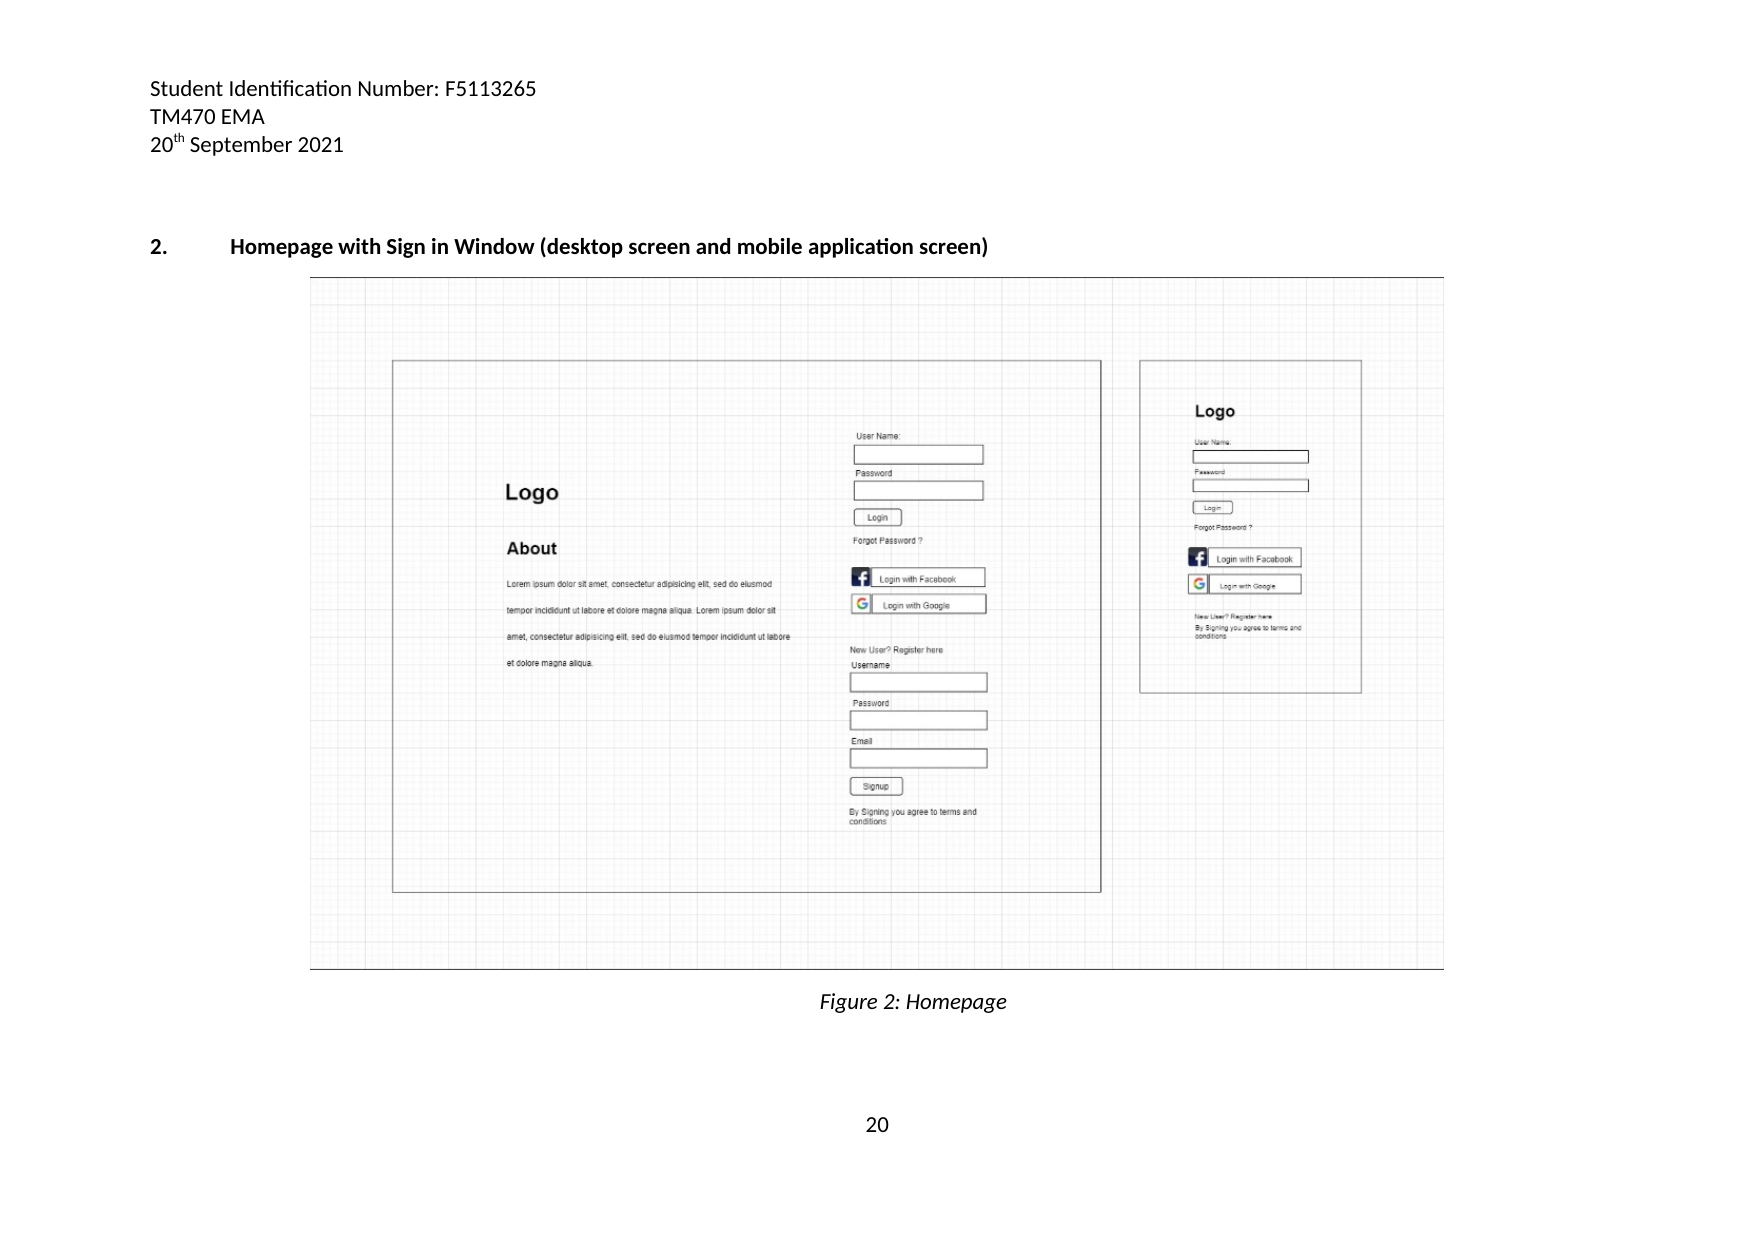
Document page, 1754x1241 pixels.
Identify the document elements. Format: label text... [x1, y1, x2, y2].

picture [310, 277, 1444, 970]
text 2. Homepage with Sign in Window (desktop screen and mobile application screen) [150, 232, 1604, 260]
text Figure 2: Homepage [150, 987, 1604, 1015]
